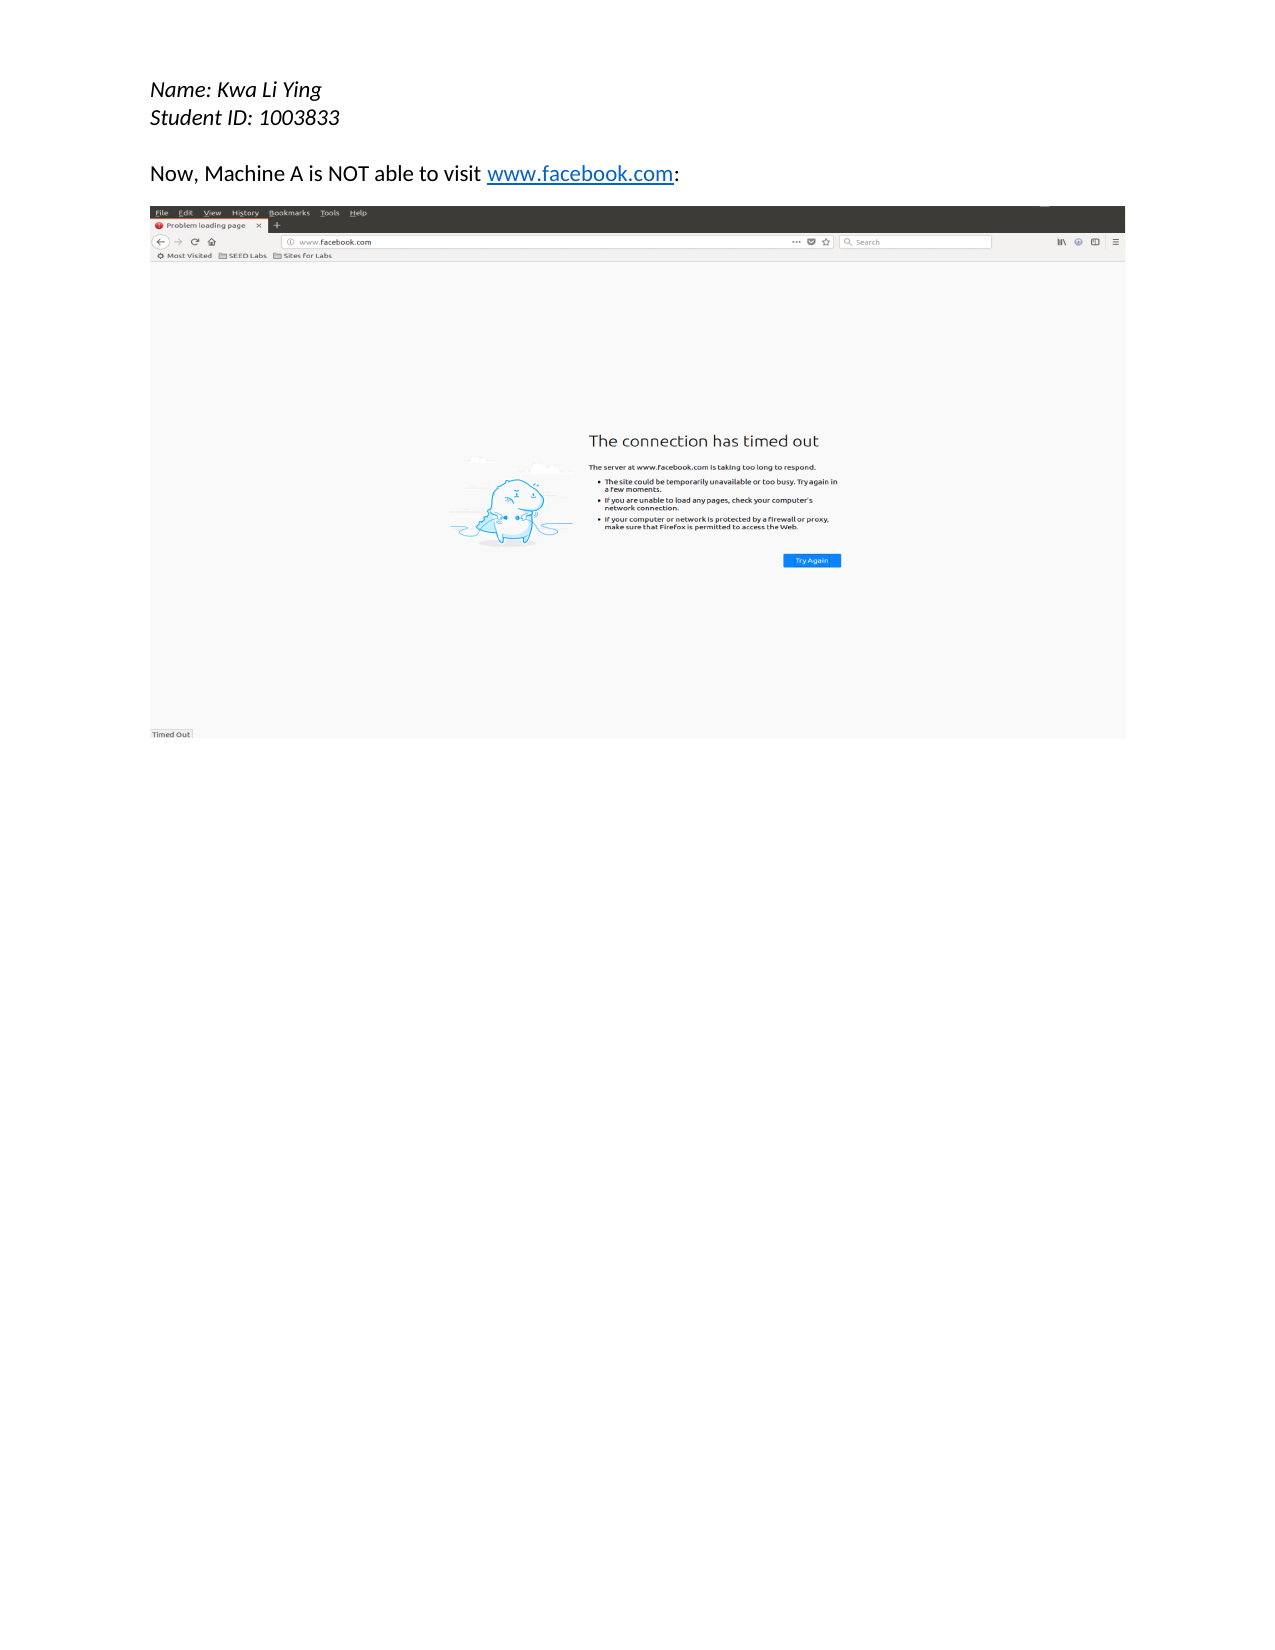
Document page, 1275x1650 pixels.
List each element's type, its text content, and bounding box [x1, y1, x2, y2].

picture [150, 206, 1125, 738]
text Now, Machine A is NOT able to visit www.facebook.com: [150, 159, 1125, 187]
